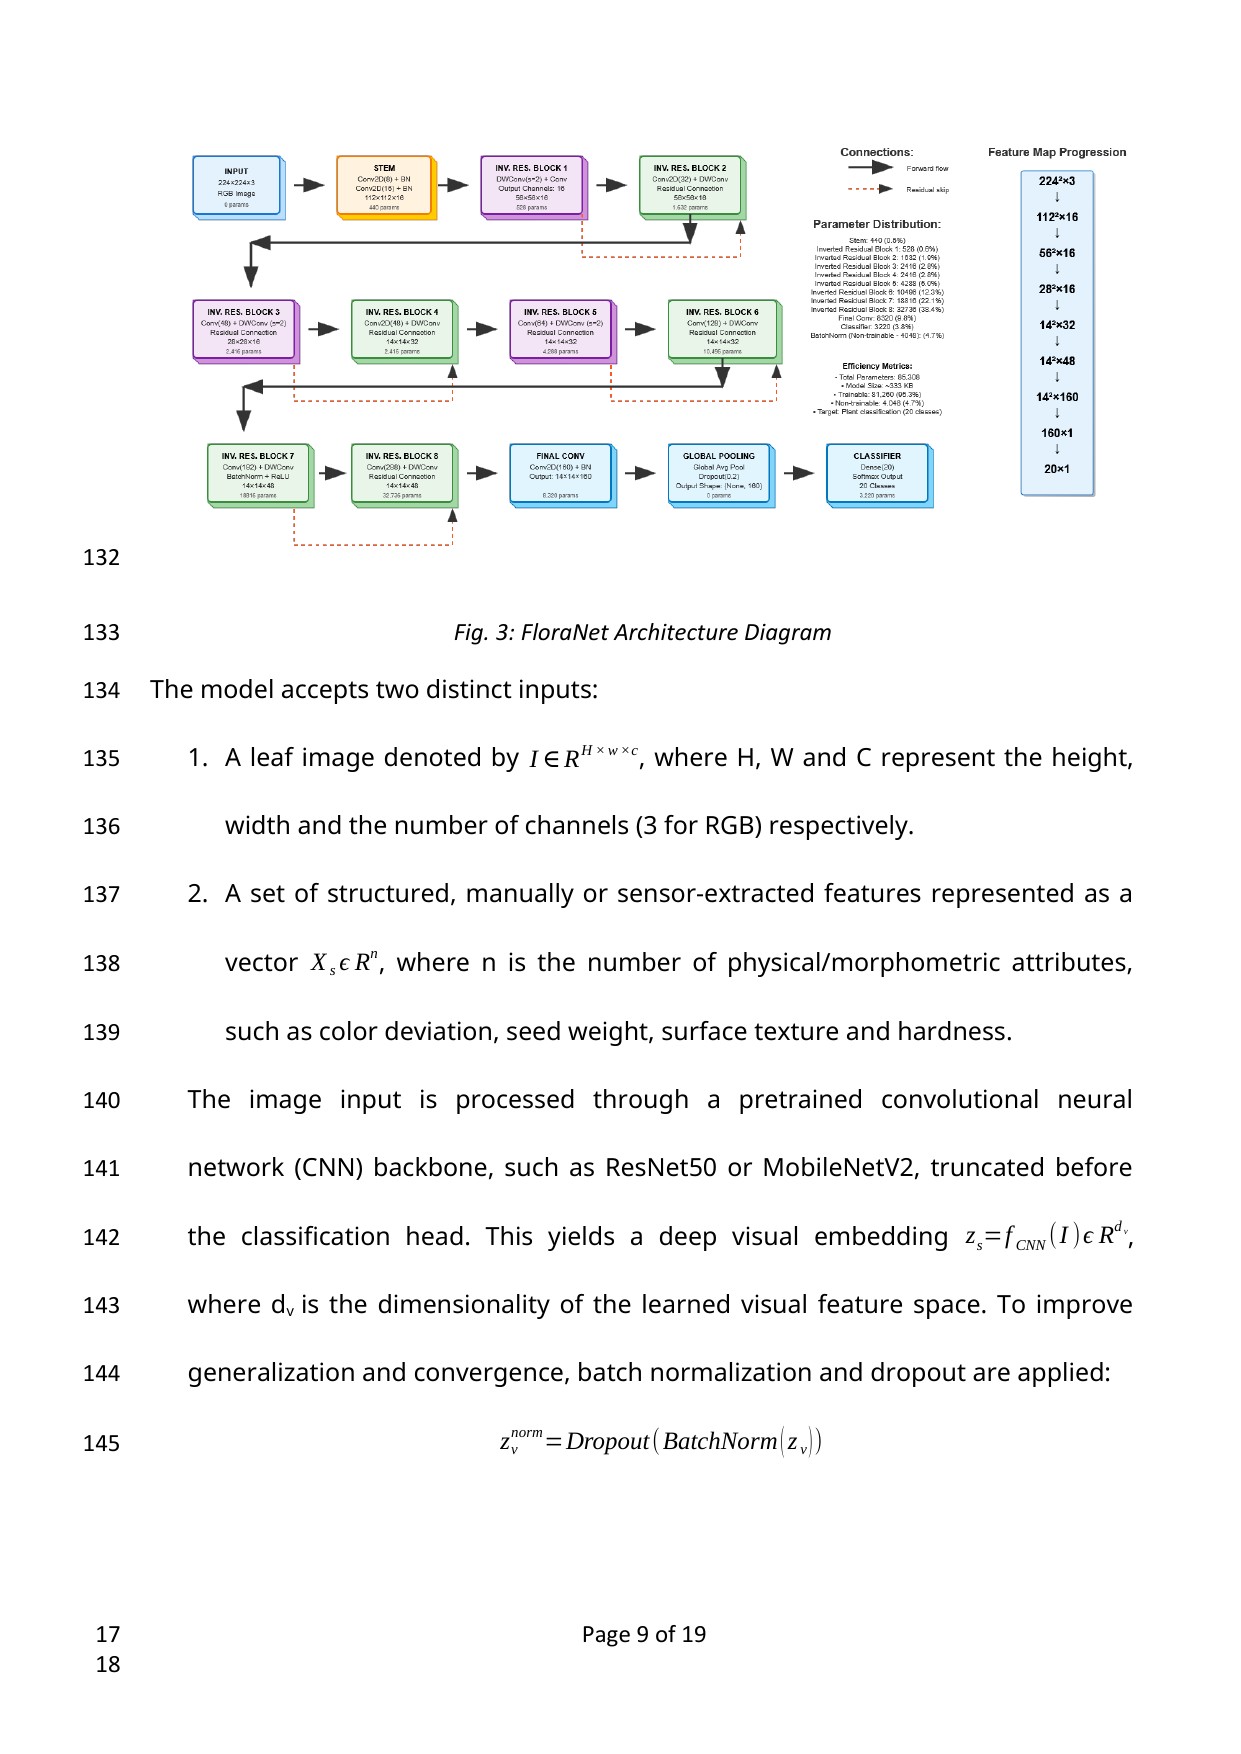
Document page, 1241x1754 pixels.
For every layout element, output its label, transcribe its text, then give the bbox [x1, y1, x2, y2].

text The image input is processed through a pretrained convolutional neural network (CNN) backbone, such as ResNet50 or MobileNetV2, truncated before the classification head. This yields a deep visual embedding , where dv is the dimensionality of the learned visual feature space. To improve generalization and convergence, batch normalization and dropout are applied: [187, 1081, 1134, 1389]
text The model accepts two distinct inputs: [150, 672, 1134, 706]
list A set of structured, manually or sensor-extracted features represented as a vector , where n is the number of physical/morphometric attributes, such as color deviation, seed weight, surface texture and hardness. [187, 876, 1134, 1047]
list A leaf image denoted by , where H, W and C represent the height, width and the number of channels (3 for RGB) respectively. [187, 740, 1134, 842]
text Fig. 3: FloraNet Architecture Diagram [154, 616, 1134, 647]
picture [157, 84, 1155, 566]
